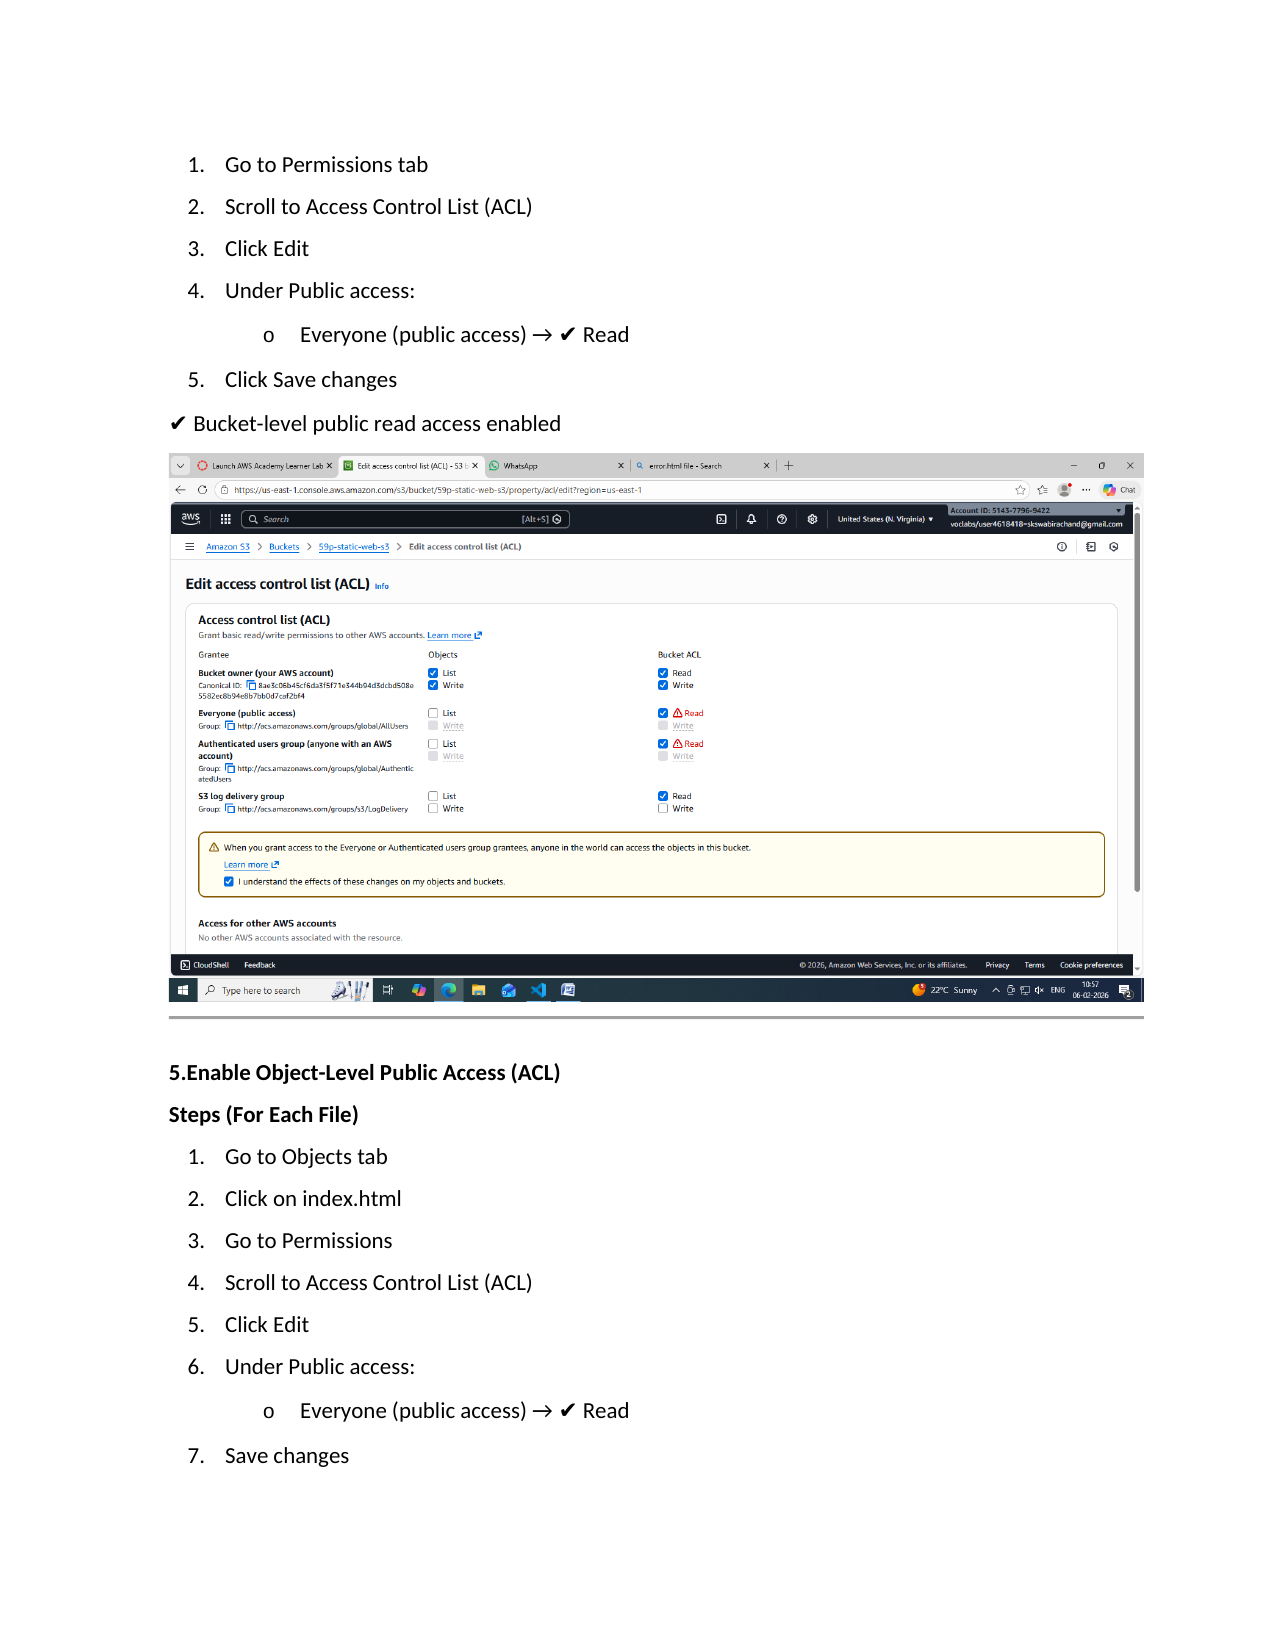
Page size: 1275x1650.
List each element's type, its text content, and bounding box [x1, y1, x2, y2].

list Everyone (public access) → ✔ Read [262, 1394, 1125, 1425]
list Under Public access: [187, 1352, 1125, 1380]
list Click on index.html [187, 1184, 1125, 1212]
list Go to Permissions [187, 1226, 1125, 1254]
list Go to Permissions tab [187, 150, 1125, 178]
list Scroll to Access Control List (ACL) [187, 1268, 1125, 1296]
list Steps (For Each File) [169, 1100, 1125, 1128]
list Click Save changes [187, 365, 1125, 393]
list 5.Enable Object-Level Public Access (ACL) [169, 1058, 1125, 1086]
list Under Public access: [187, 276, 1125, 304]
picture [168, 453, 1144, 1002]
list Everyone (public access) → ✔ Read [262, 318, 1125, 349]
list Go to Objects tab [187, 1142, 1125, 1170]
list Click Edit [187, 1310, 1125, 1338]
list Click Edit [187, 234, 1125, 262]
list Scroll to Access Control List (ACL) [187, 192, 1125, 220]
list Save changes [187, 1441, 1125, 1469]
list ✔ Bucket-level public read access enabled [169, 407, 1125, 438]
